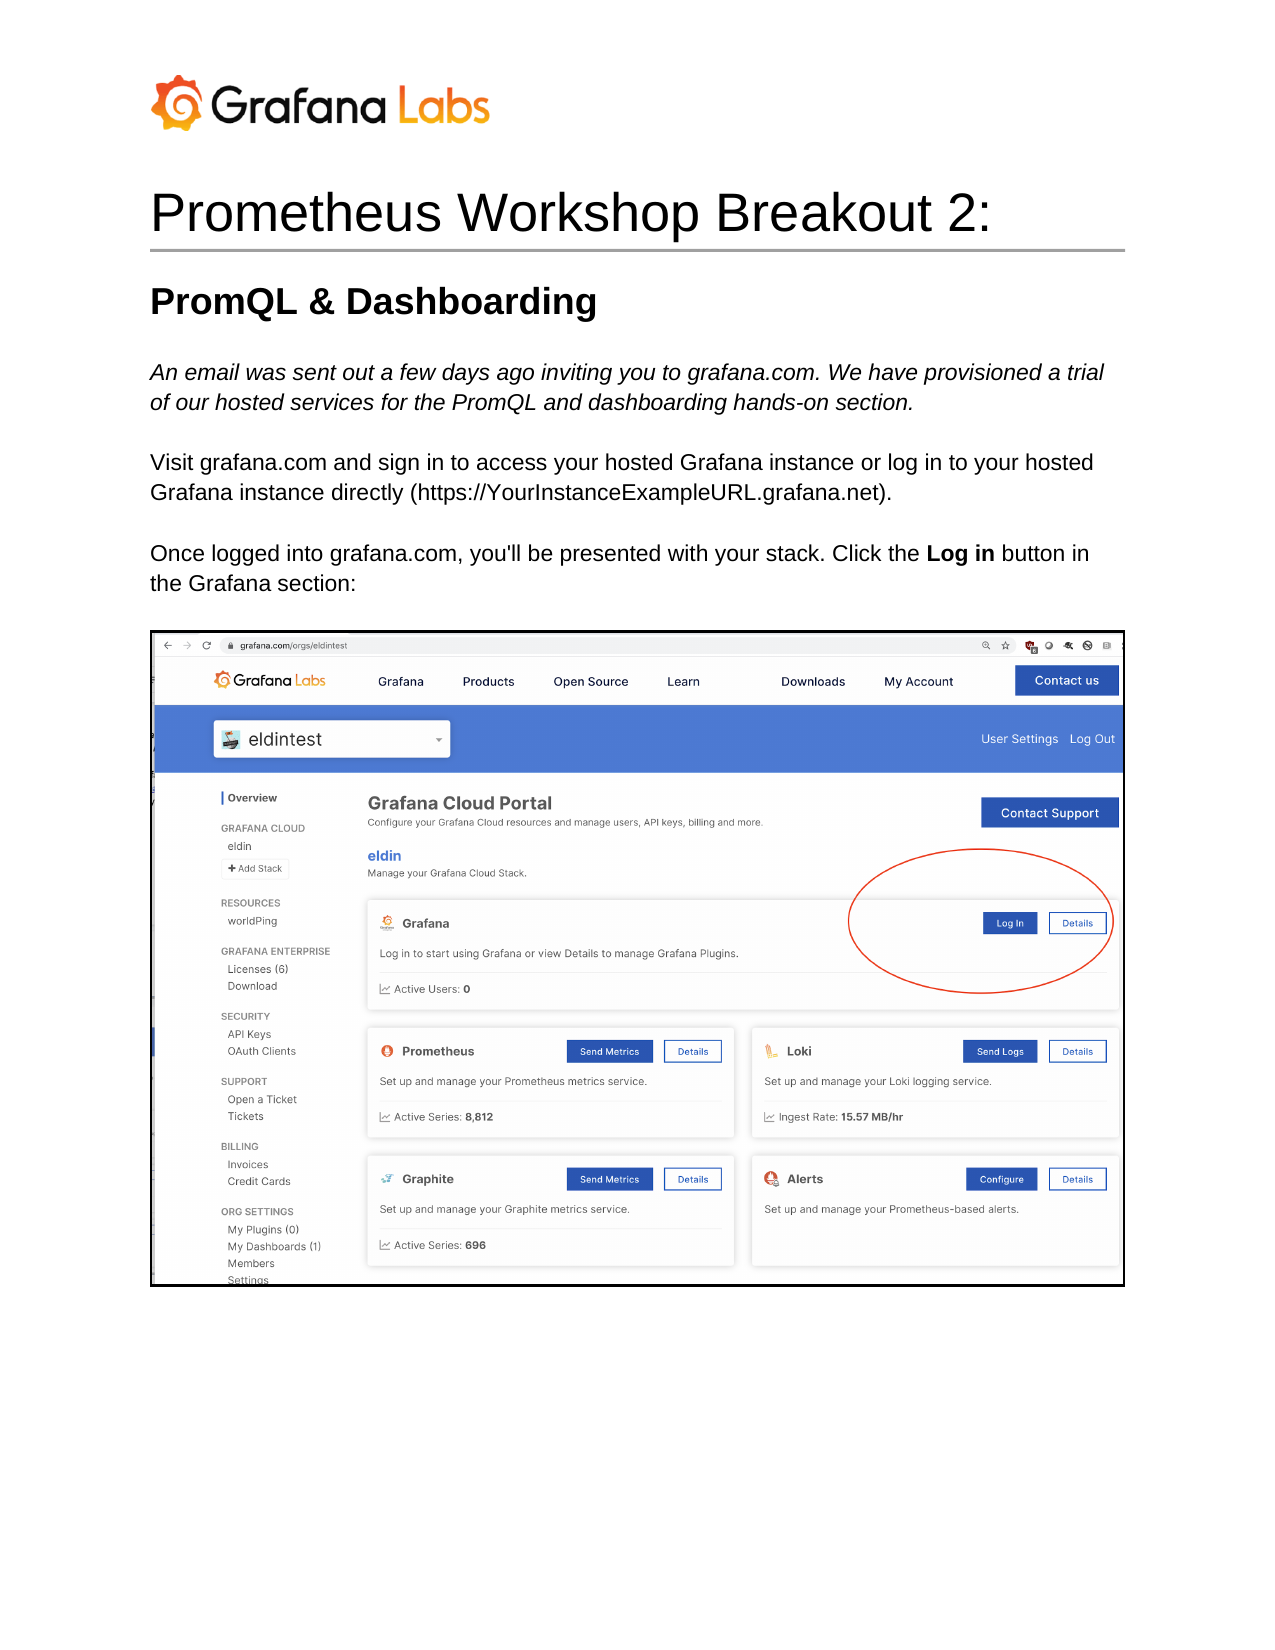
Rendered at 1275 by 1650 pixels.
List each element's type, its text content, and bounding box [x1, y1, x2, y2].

picture [150, 75, 490, 131]
text Visit grafana.com and sign in to access your hosted Grafana instance or log in to your hosted Grafana instance directly (https://YourInstanceExampleURL.grafana.net). [150, 449, 1125, 506]
text Once logged into grafana.com, you'll be presented with your stack. Click the Log in button in the Grafana section: [150, 540, 1125, 596]
text An email was sent out a few days ago inviting you to grafana.com. We have provisioned a trial of our hosted services for the PromQL and dashboarding hands-on section. [150, 358, 1125, 415]
title PromQL & Dashboarding [150, 279, 1125, 322]
picture [152, 633, 1123, 1284]
title Prometheus Workshop Breakout 2: [150, 180, 1125, 242]
